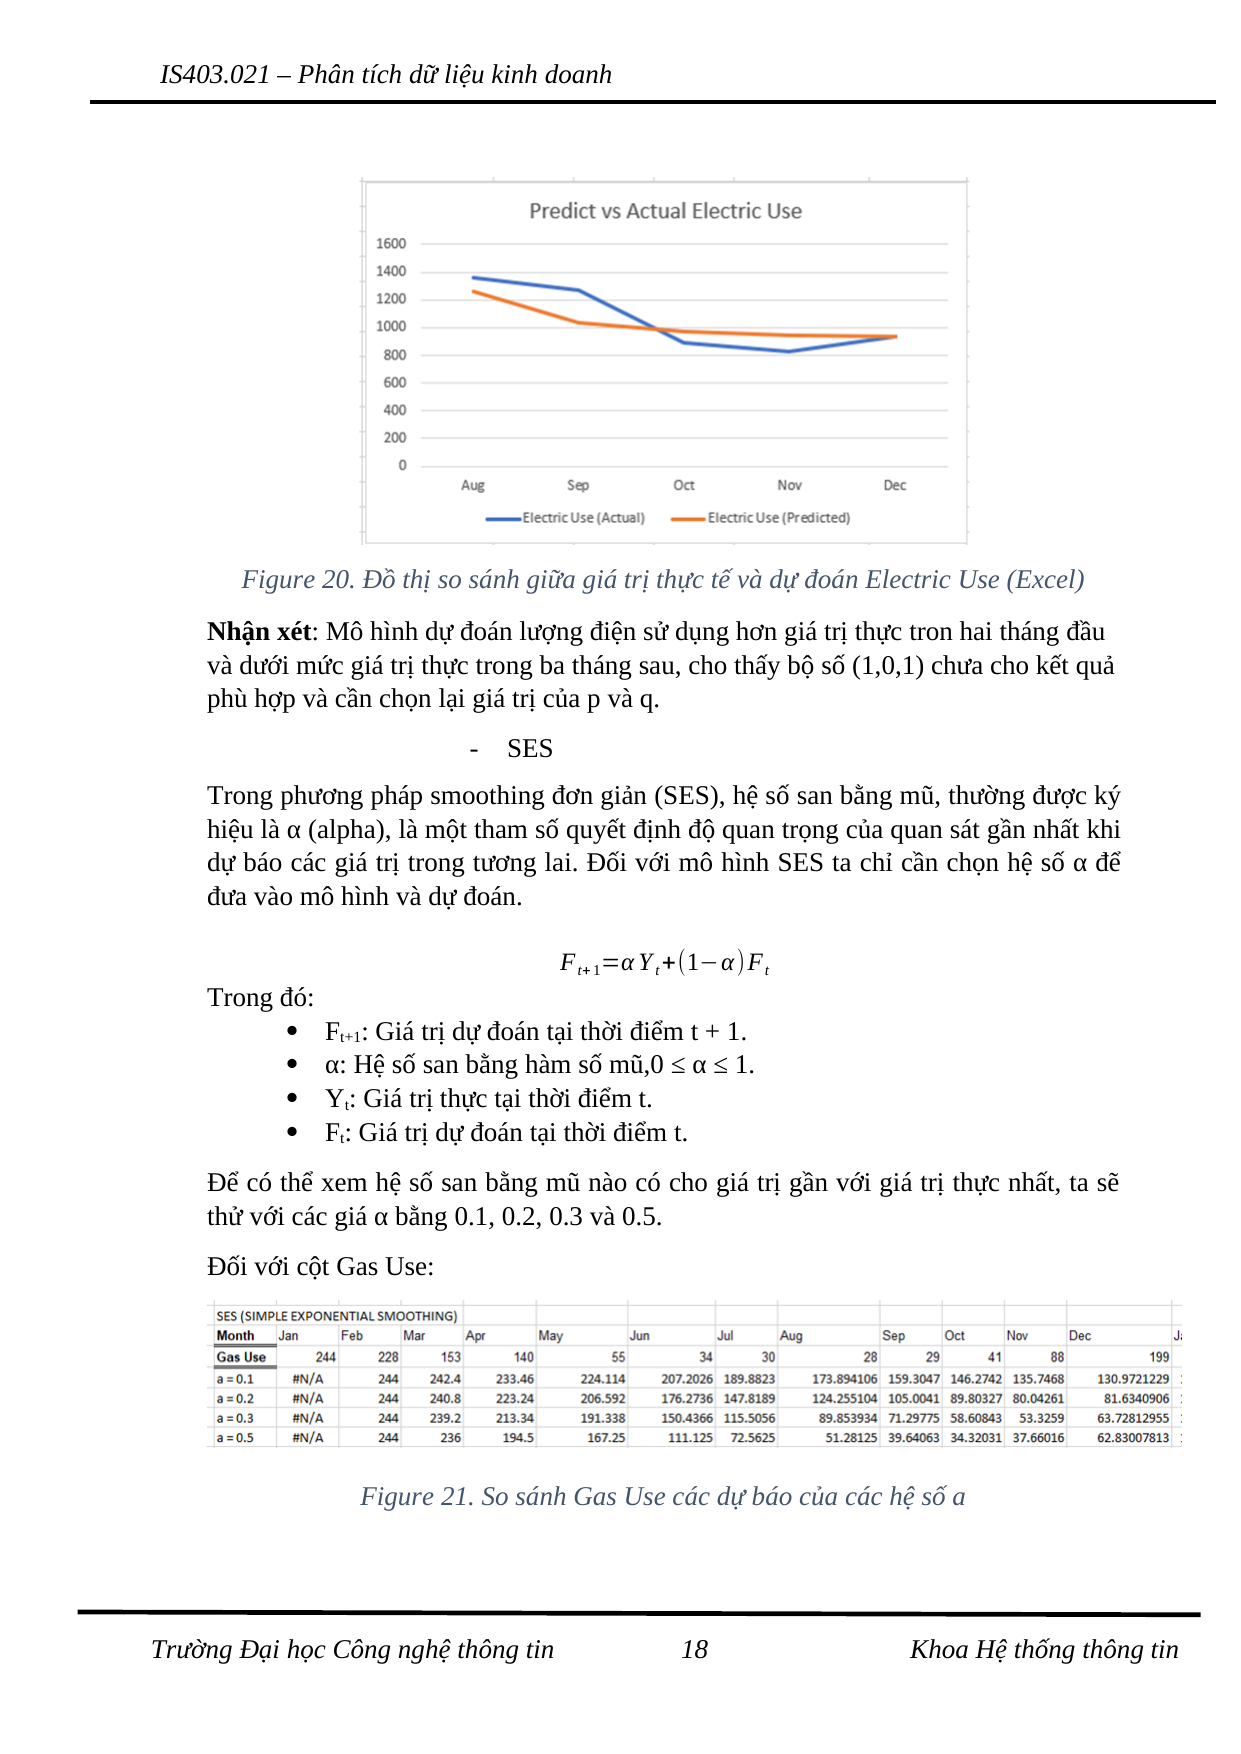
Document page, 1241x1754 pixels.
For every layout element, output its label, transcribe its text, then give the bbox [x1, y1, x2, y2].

list α: Hệ số san bằng hàm số mũ,0 ≤ α ≤ 1. [287, 1049, 1122, 1080]
list Ft: Giá trị dự đoán tại thời điểm t. [287, 1116, 1122, 1147]
text Figure 20. Đồ thị so sánh giữa giá trị thực tế và dự đoán Electric Use (Excel) [207, 563, 1122, 594]
text Figure 21. So sánh Gas Use các dự báo của các hệ số a [207, 1480, 1122, 1511]
picture [359, 177, 970, 545]
text Để có thể xem hệ số san bằng mũ nào có cho giá trị gần với giá trị thực nhất, ta sẽ thử với các giá α bằng 0.1, 0.2, 0.3 và 0.5. [207, 1167, 1122, 1231]
picture [206, 1300, 1182, 1448]
list Trong đó: [207, 981, 1122, 1012]
list SES [469, 733, 1122, 764]
list Trong phương pháp smoothing đơn giản (SES), hệ số san bằng mũ, thường được ký hiệu là α (alpha), là một tham số quyết định độ quan trọng của quan sát gần nhất khi dự báo các giá trị trong tương lai. Đối với mô hình SES ta chỉ cần chọn hệ số α để đưa vào mô hình và dự đoán. [207, 779, 1122, 911]
text Nhận xét: Mô hình dự đoán lượng điện sử dụng hơn giá trị thực tron hai tháng đầu và dưới mức giá trị thực trong ba tháng sau, cho thấy bộ số (1,0,1) chưa cho kết quả phù hợp và cần chọn lại giá trị của p và q. [207, 615, 1122, 713]
list Yt: Giá trị thực tại thời điểm t. [287, 1082, 1122, 1114]
text Đối với cột Gas Use: [207, 1250, 1122, 1281]
list Ft+1: Giá trị dự đoán tại thời điểm t + 1. [287, 1015, 1122, 1046]
